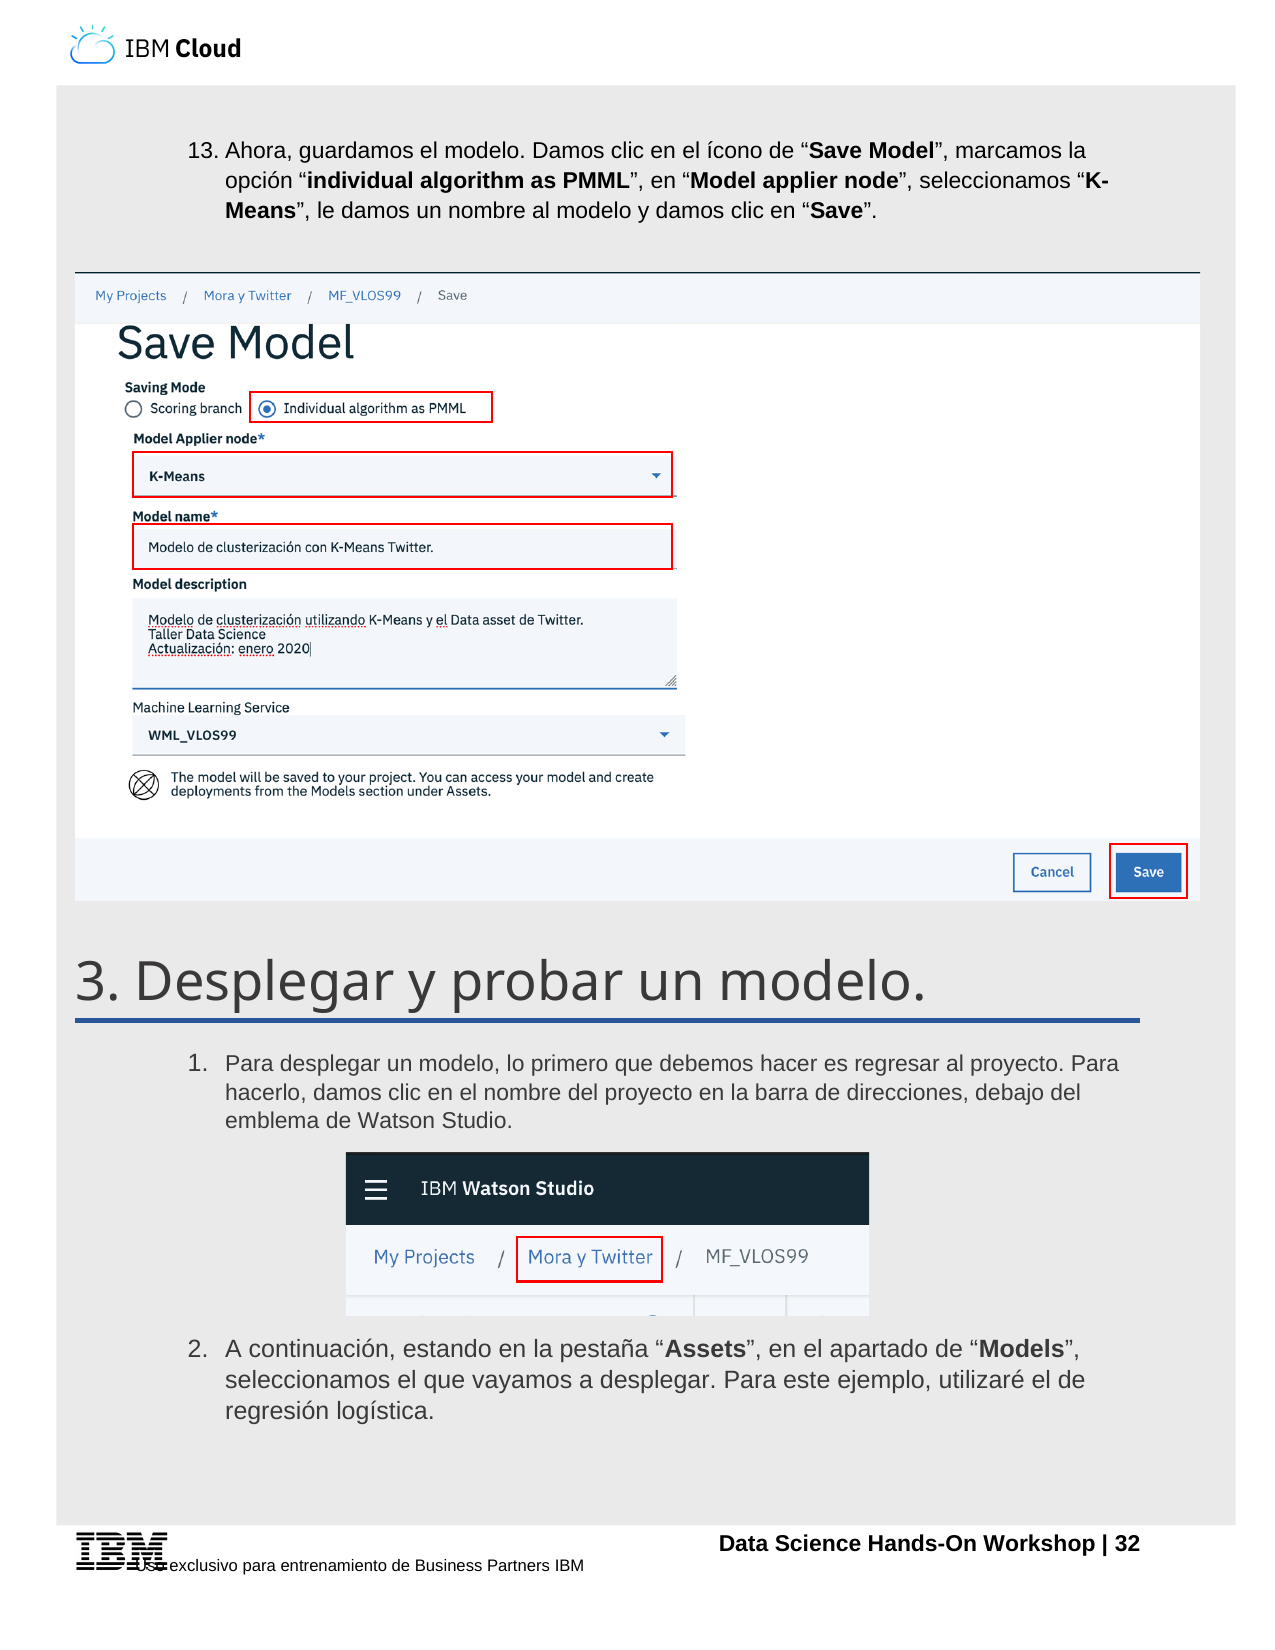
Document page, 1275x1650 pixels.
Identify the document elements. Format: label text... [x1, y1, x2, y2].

picture [75, 272, 1200, 901]
picture [345, 1152, 870, 1316]
picture [75, 1531, 170, 1572]
subtitle 3. Desplegar y probar un modelo. [75, 942, 1140, 1018]
list Ahora, guardamos el modelo. Damos clic en el ícono de “Save Model”, marcamos la opción “individual algorithm as PMML”, en “Model applier node”, seleccionamos “K-Means”, le damos un nombre al modelo y damos clic en “Save”. [187, 137, 1140, 223]
list Para desplegar un modelo, lo primero que debemos hacer es regresar al proyecto. Para hacerlo, damos clic en el nombre del proyecto en la barra de direcciones, debajo del emblema de Watson Studio. [187, 1048, 1140, 1133]
list A continuación, estando en la pestaña “Assets”, en el apartado de “Models”, seleccionamos el que vayamos a desplegar. Para este ejemplo, utilizaré el de regresión logística. [187, 1334, 1140, 1425]
picture [51, 25, 259, 82]
